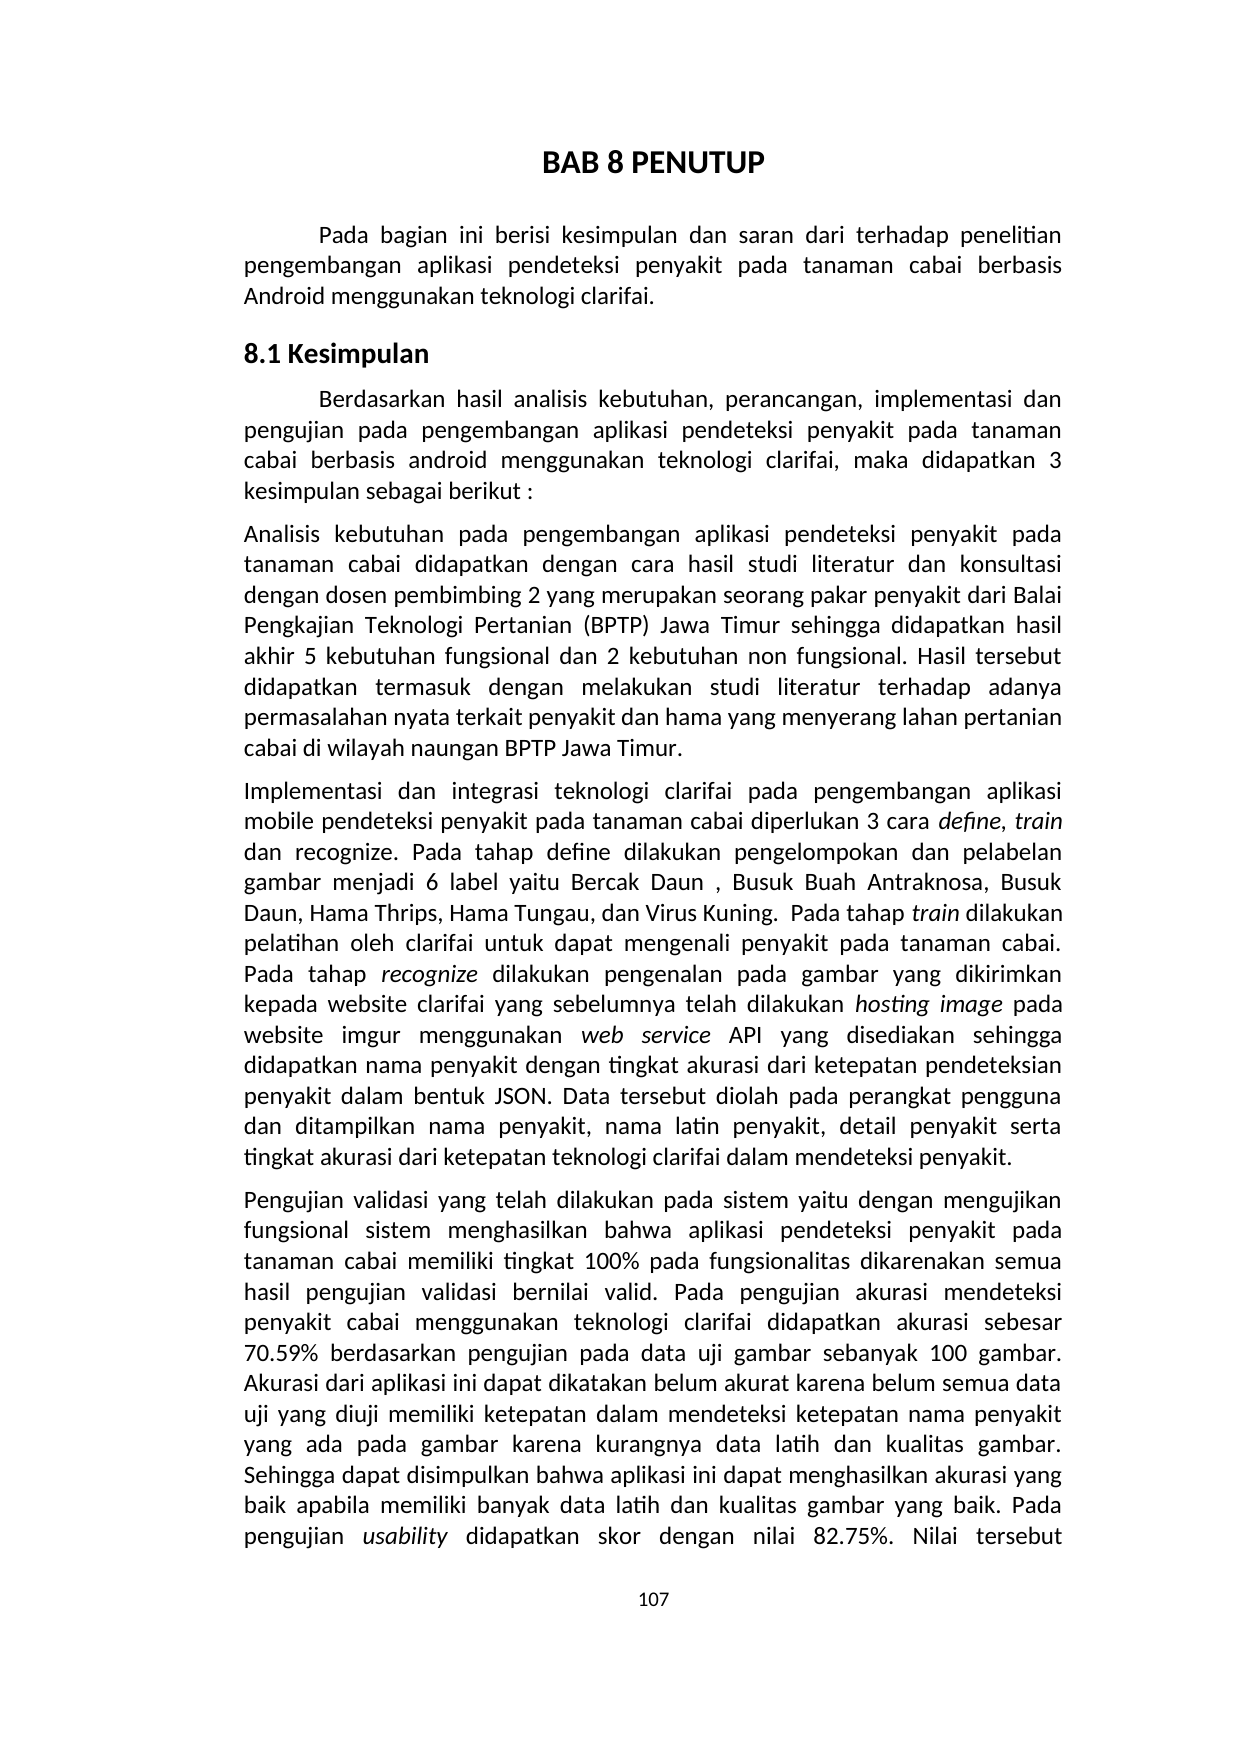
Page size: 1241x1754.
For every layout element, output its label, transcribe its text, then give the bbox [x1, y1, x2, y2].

subtitle Kesimpulan [244, 335, 1063, 371]
text Analisis kebutuhan pada pengembangan aplikasi pendeteksi penyakit pada tanaman cabai didapatkan dengan cara hasil studi literatur dan konsultasi dengan dosen pembimbing 2 yang merupakan seorang pakar penyakit dari Balai Pengkajian Teknologi Pertanian (BPTP) Jawa Timur sehingga didapatkan hasil akhir 5 kebutuhan fungsional dan 2 kebutuhan non fungsional. Hasil tersebut didapatkan termasuk dengan melakukan studi literatur terhadap adanya permasalahan nyata terkait penyakit dan hama yang menyerang lahan pertanian cabai di wilayah naungan BPTP Jawa Timur. [244, 518, 1063, 762]
text Implementasi dan integrasi teknologi clarifai pada pengembangan aplikasi mobile pendeteksi penyakit pada tanaman cabai diperlukan 3 cara define, train dan recognize. Pada tahap define dilakukan pengelompokan dan pelabelan gambar menjadi 6 label yaitu Bercak Daun , Busuk Buah Antraknosa, Busuk Daun, Hama Thrips, Hama Tungau, dan Virus Kuning. Pada tahap train dilakukan pelatihan oleh clarifai untuk dapat mengenali penyakit pada tanaman cabai. Pada tahap recognize dilakukan pengenalan pada gambar yang dikirimkan kepada website clarifai yang sebelumnya telah dilakukan hosting image pada website imgur menggunakan web service API yang disediakan sehingga didapatkan nama penyakit dengan tingkat akurasi dari ketepatan pendeteksian penyakit dalam bentuk JSON. Data tersebut diolah pada perangkat pengguna dan ditampilkan nama penyakit, nama latin penyakit, detail penyakit serta tingkat akurasi dari ketepatan teknologi clarifai dalam mendeteksi penyakit. [244, 775, 1063, 1172]
subtitle PENUTUP [244, 141, 1063, 181]
text Berdasarkan hasil analisis kebutuhan, perancangan, implementasi dan pengujian pada pengembangan aplikasi pendeteksi penyakit pada tanaman cabai berbasis android menggunakan teknologi clarifai, maka didapatkan 3 kesimpulan sebagai berikut : [244, 383, 1063, 506]
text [244, 1184, 1063, 1550]
text Pada bagian ini berisi kesimpulan dan saran dari terhadap penelitian pengembangan aplikasi pendeteksi penyakit pada tanaman cabai berbasis Android menggunakan teknologi clarifai. [244, 219, 1063, 310]
